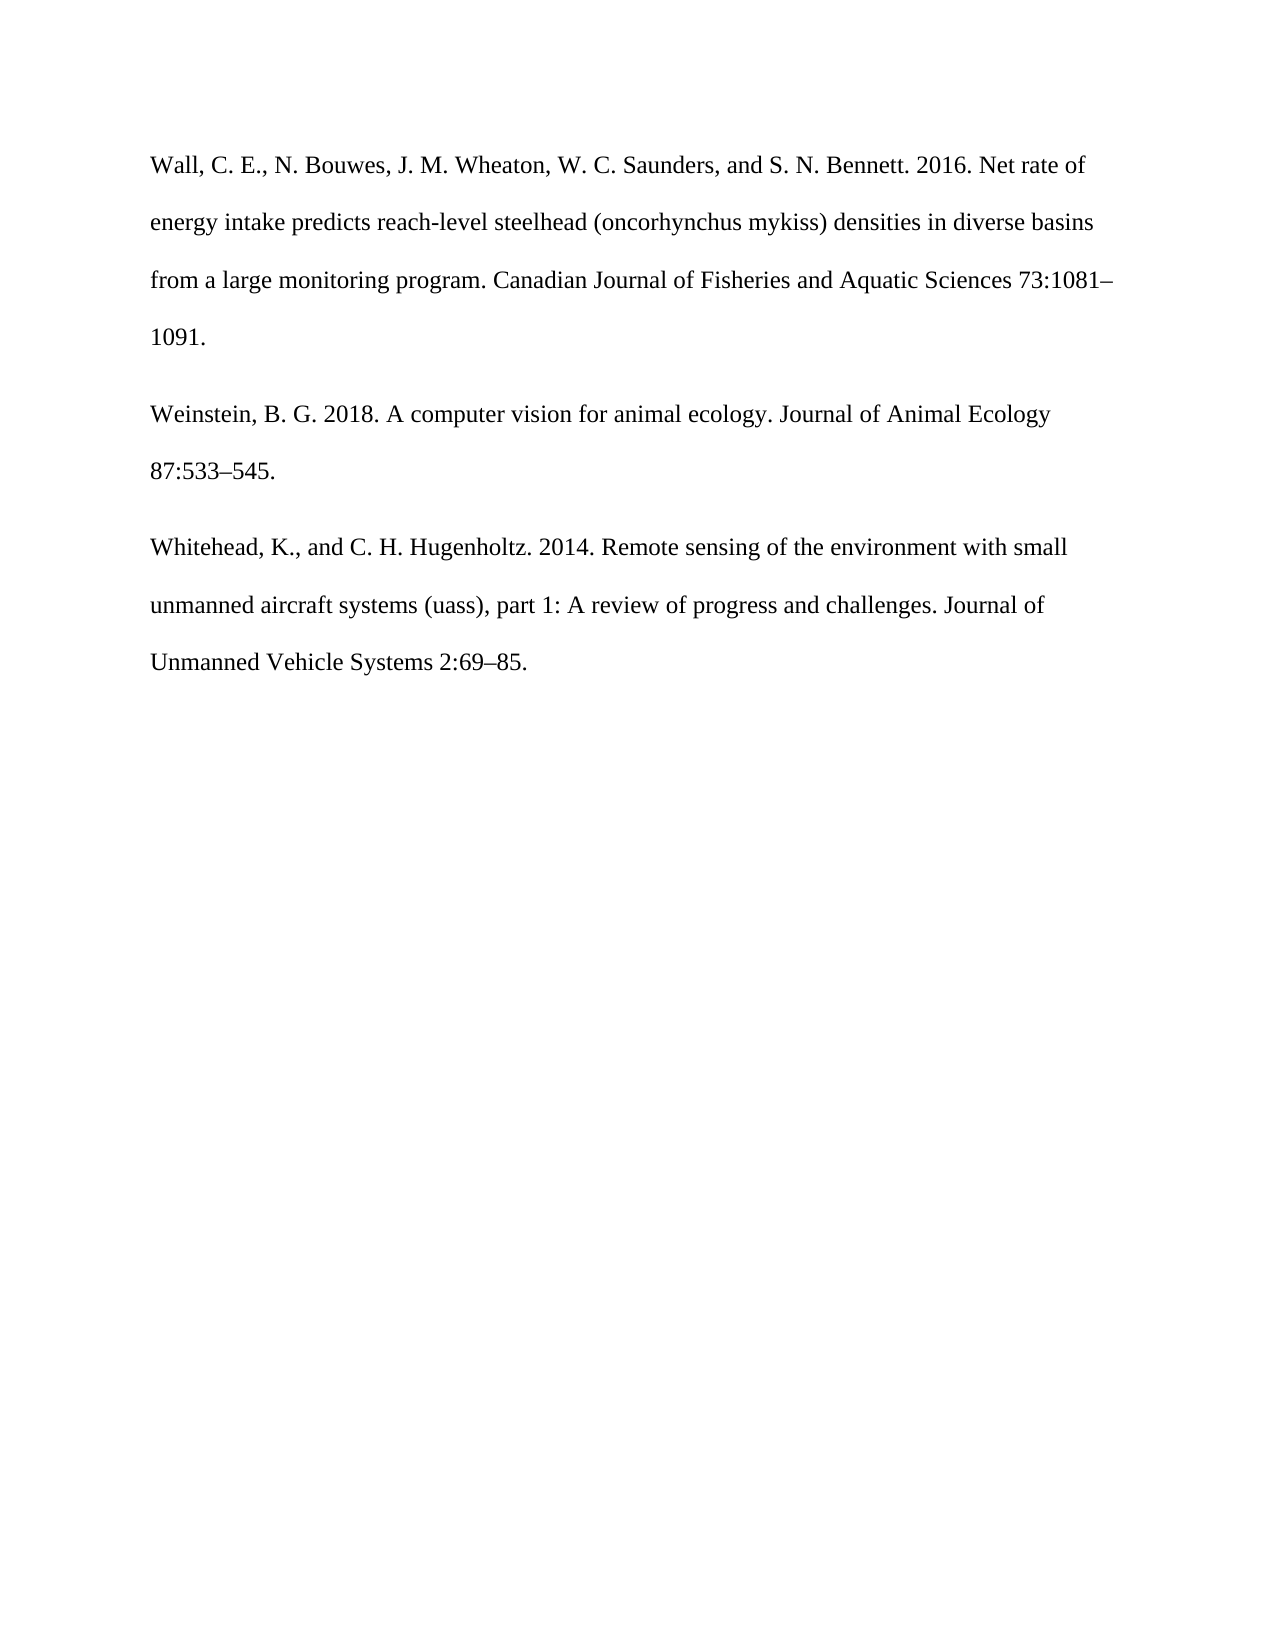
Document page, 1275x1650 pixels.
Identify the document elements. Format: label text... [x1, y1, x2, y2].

text Wall, C. E., N. Bouwes, J. M. Wheaton, W. C. Saunders, and S. N. Bennett. 2016. Net rate of energy intake predicts reach-level steelhead (oncorhynchus mykiss) densities in diverse basins from a large monitoring program. Canadian Journal of Fisheries and Aquatic Sciences 73:1081–1091. [150, 150, 1125, 351]
text Weinstein, B. G. 2018. A computer vision for animal ecology. Journal of Animal Ecology 87:533–545. [150, 399, 1125, 485]
text Whitehead, K., and C. H. Hugenholtz. 2014. Remote sensing of the environment with small unmanned aircraft systems (uass), part 1: A review of progress and challenges. Journal of Unmanned Vehicle Systems 2:69–85. [150, 532, 1125, 676]
